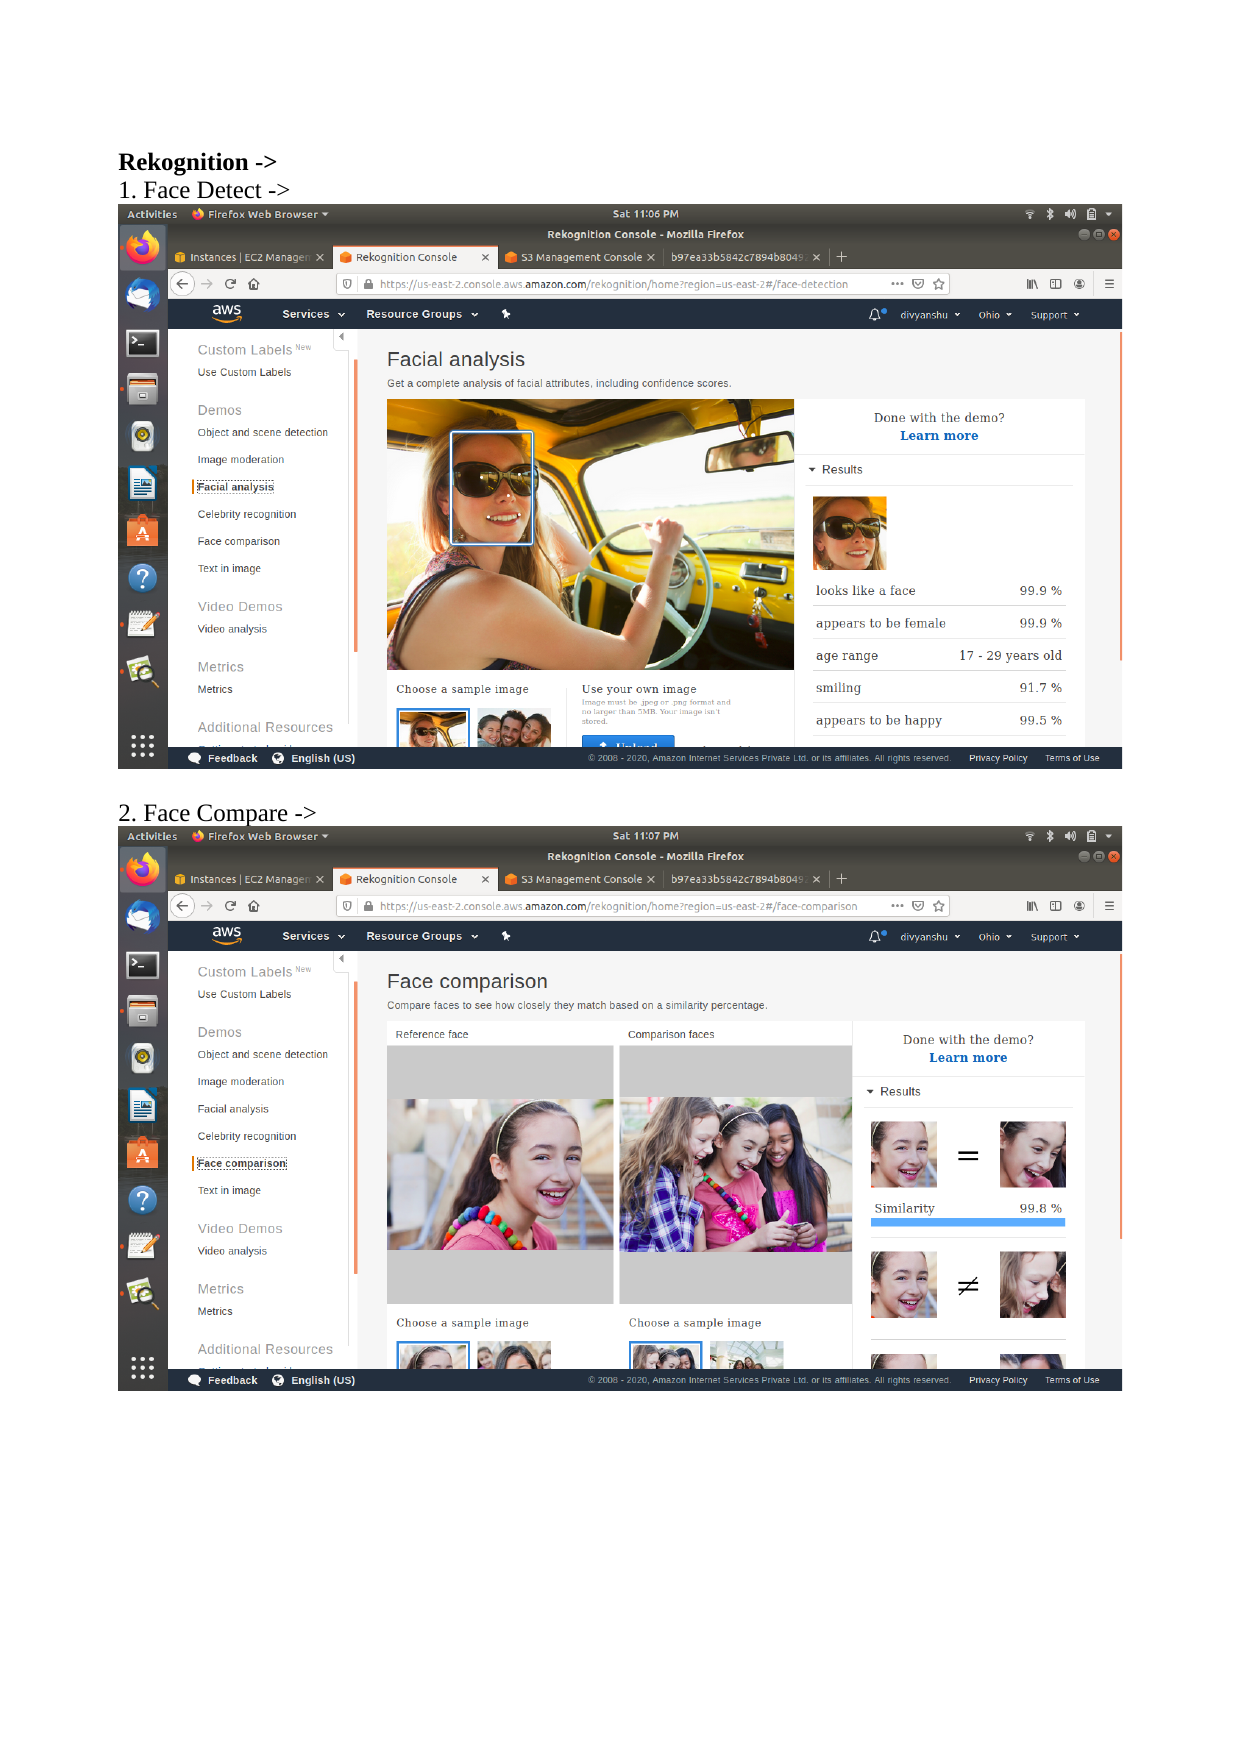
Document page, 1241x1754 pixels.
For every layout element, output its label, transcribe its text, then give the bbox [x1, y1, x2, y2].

text 1. Face Detect -> [118, 176, 1122, 204]
picture [118, 204, 1123, 769]
text Rekognition -> [118, 147, 1122, 176]
text 2. Face Compare -> [118, 798, 1122, 826]
picture [118, 826, 1123, 1391]
